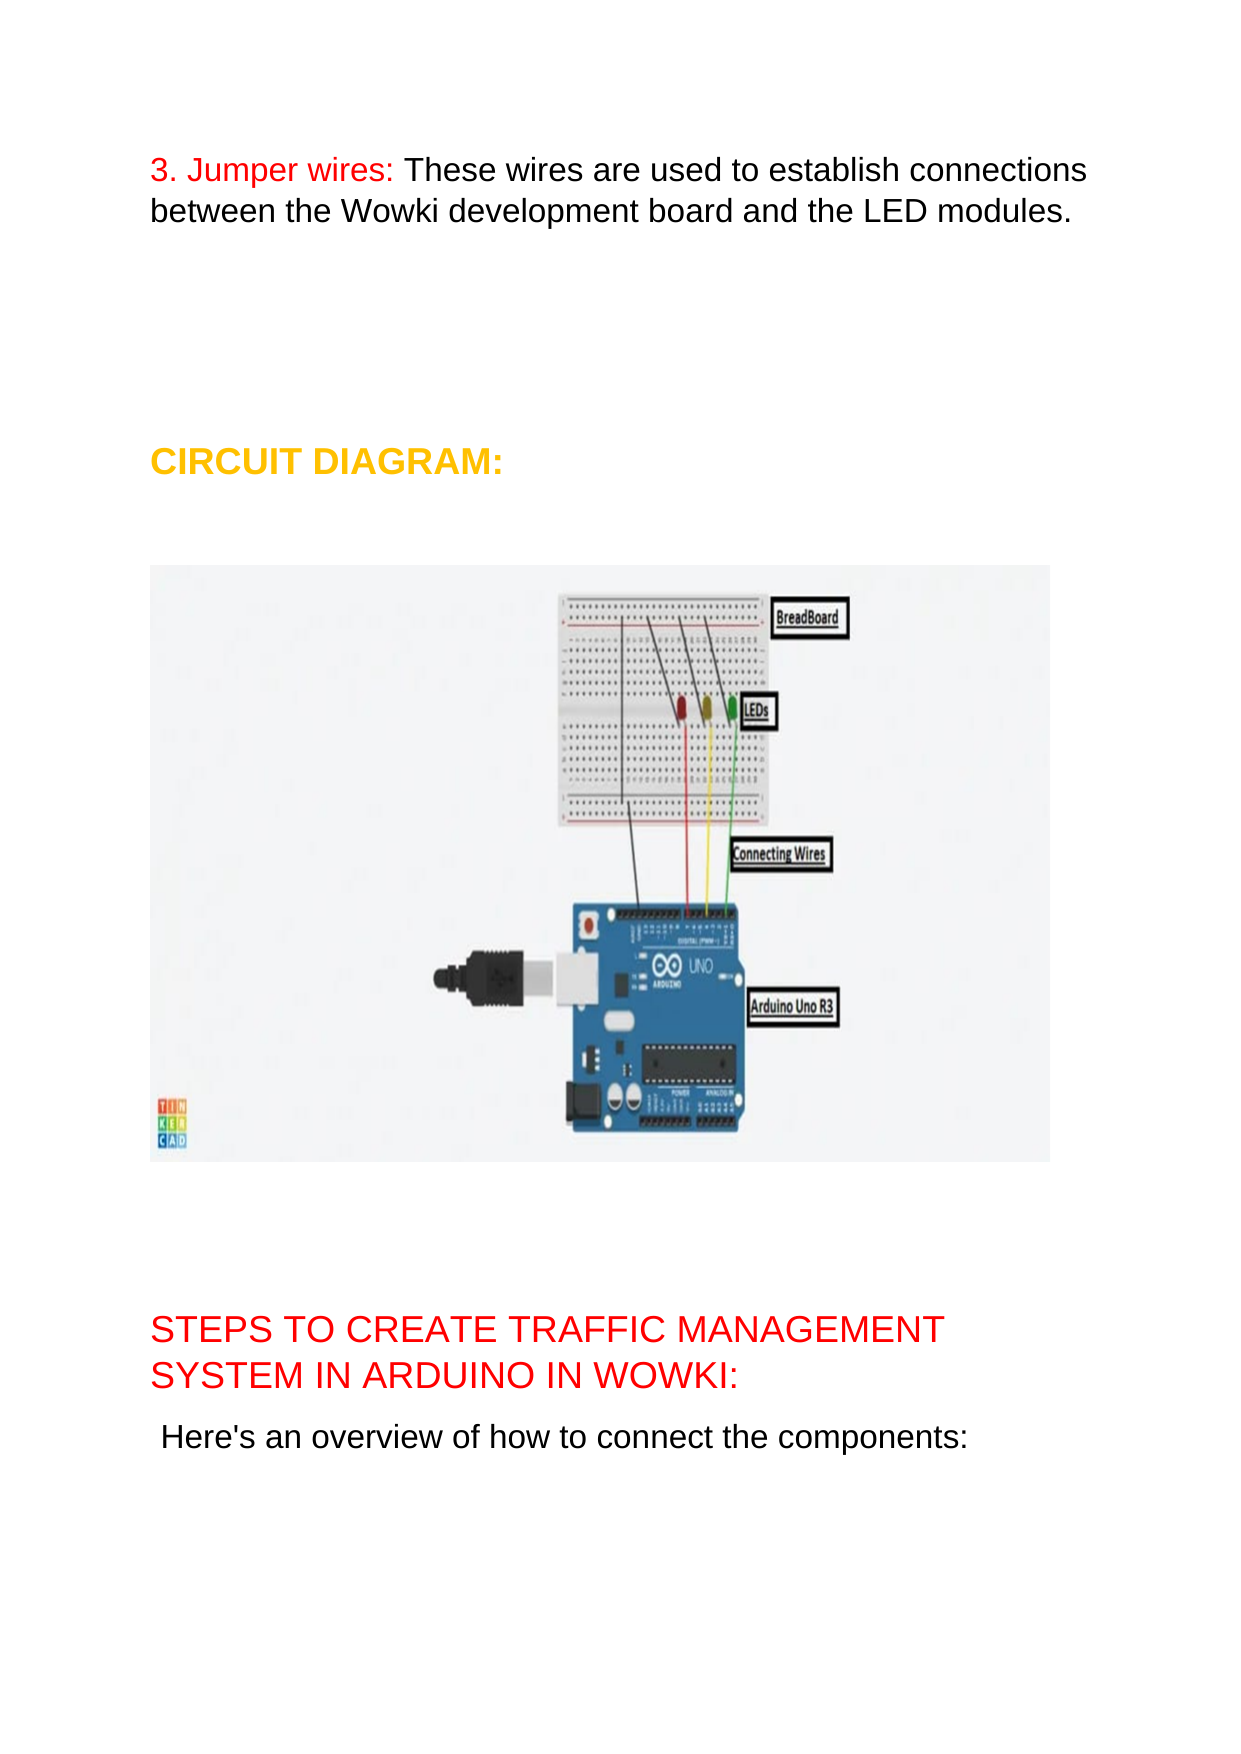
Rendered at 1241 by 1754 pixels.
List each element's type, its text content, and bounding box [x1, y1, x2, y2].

text Here's an overview of how to connect the components: [150, 1417, 1090, 1455]
text STEPS TO CREATE TRAFFIC MANAGEMENT SYSTEM IN ARDUINO IN WOWKI: [150, 1307, 1090, 1397]
text 3. Jumper wires: These wires are used to establish connections between the Wowki development board and the LED modules. [150, 150, 1090, 230]
picture [150, 565, 1050, 1162]
text CIRCUIT DIAGRAM: [150, 439, 1090, 482]
